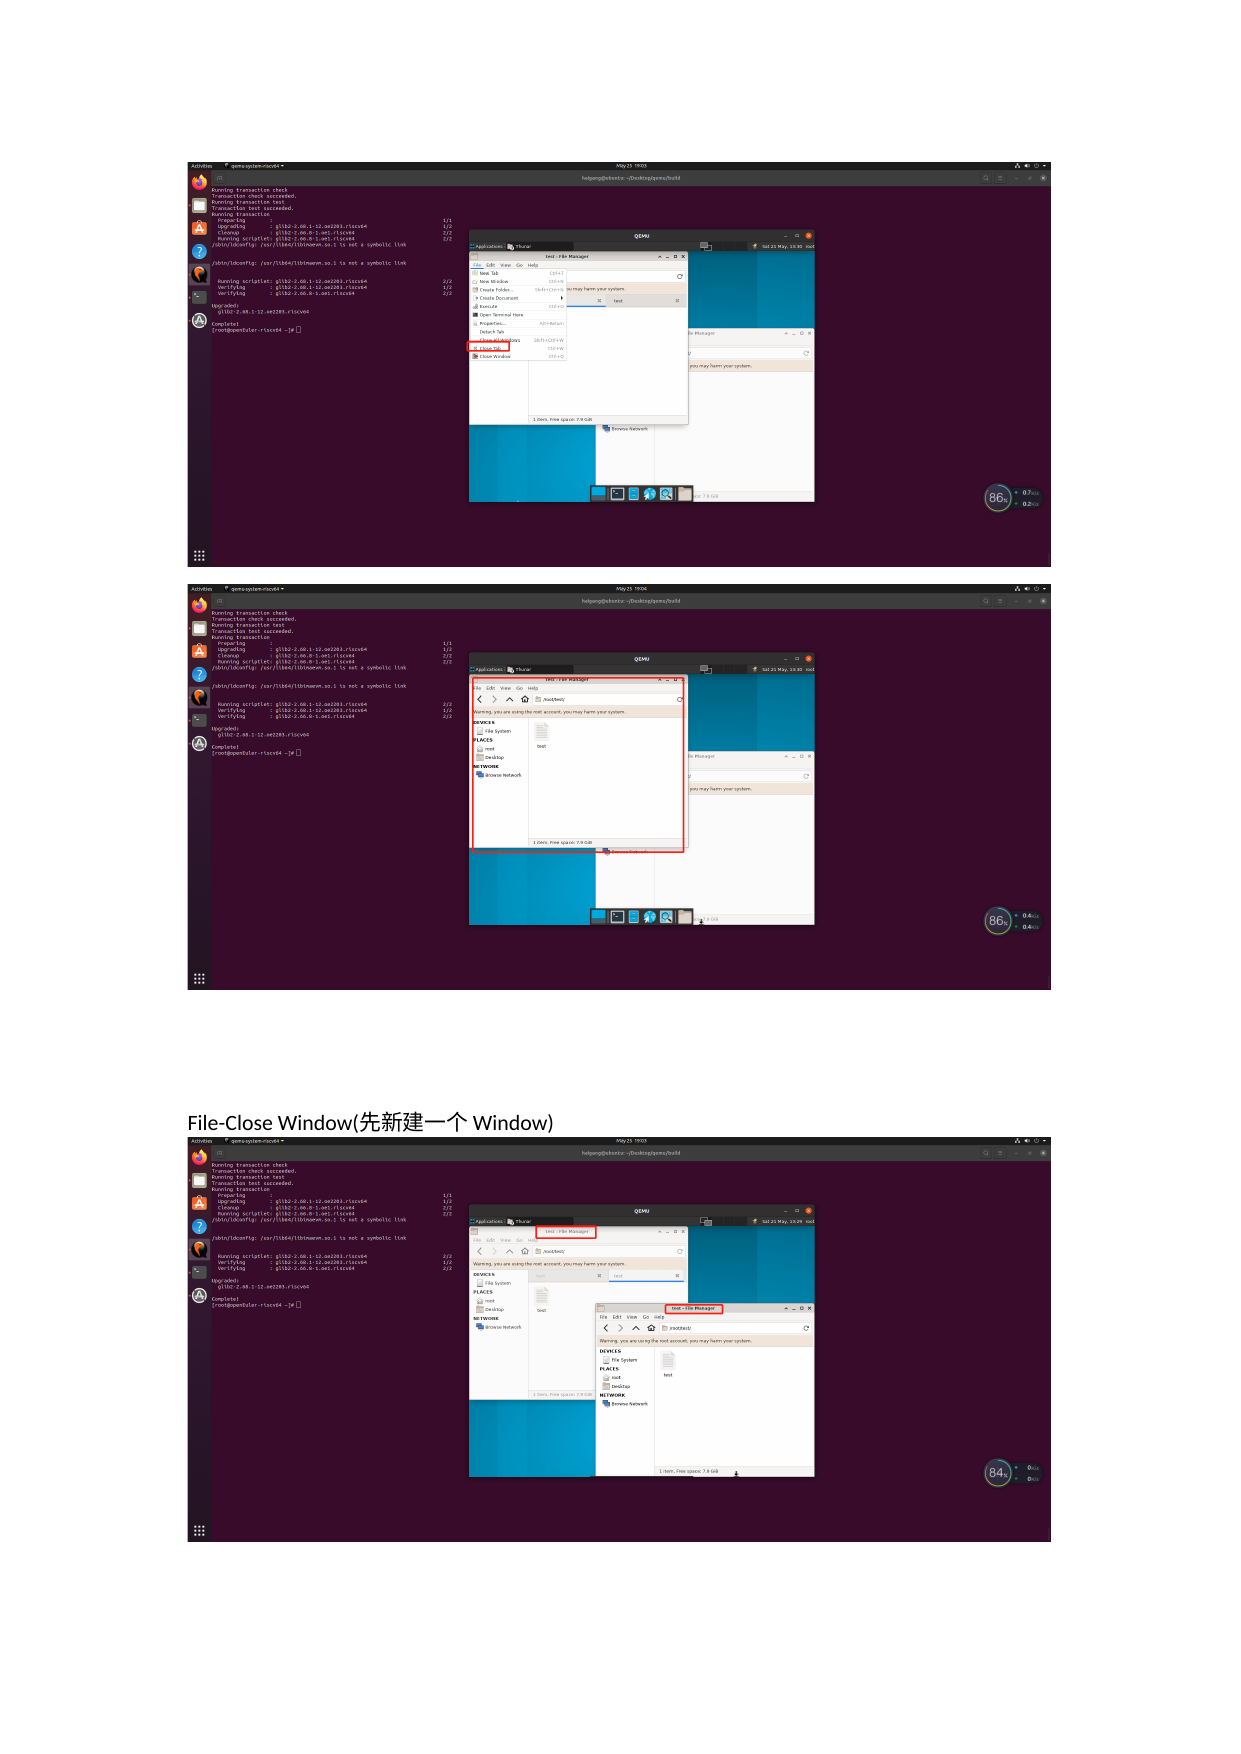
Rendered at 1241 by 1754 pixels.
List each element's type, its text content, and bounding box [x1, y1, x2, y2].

picture [187, 584, 1051, 990]
picture [187, 162, 1051, 567]
picture [187, 1137, 1051, 1542]
text File-Close Window(先新建一个Window) [187, 1104, 1053, 1137]
